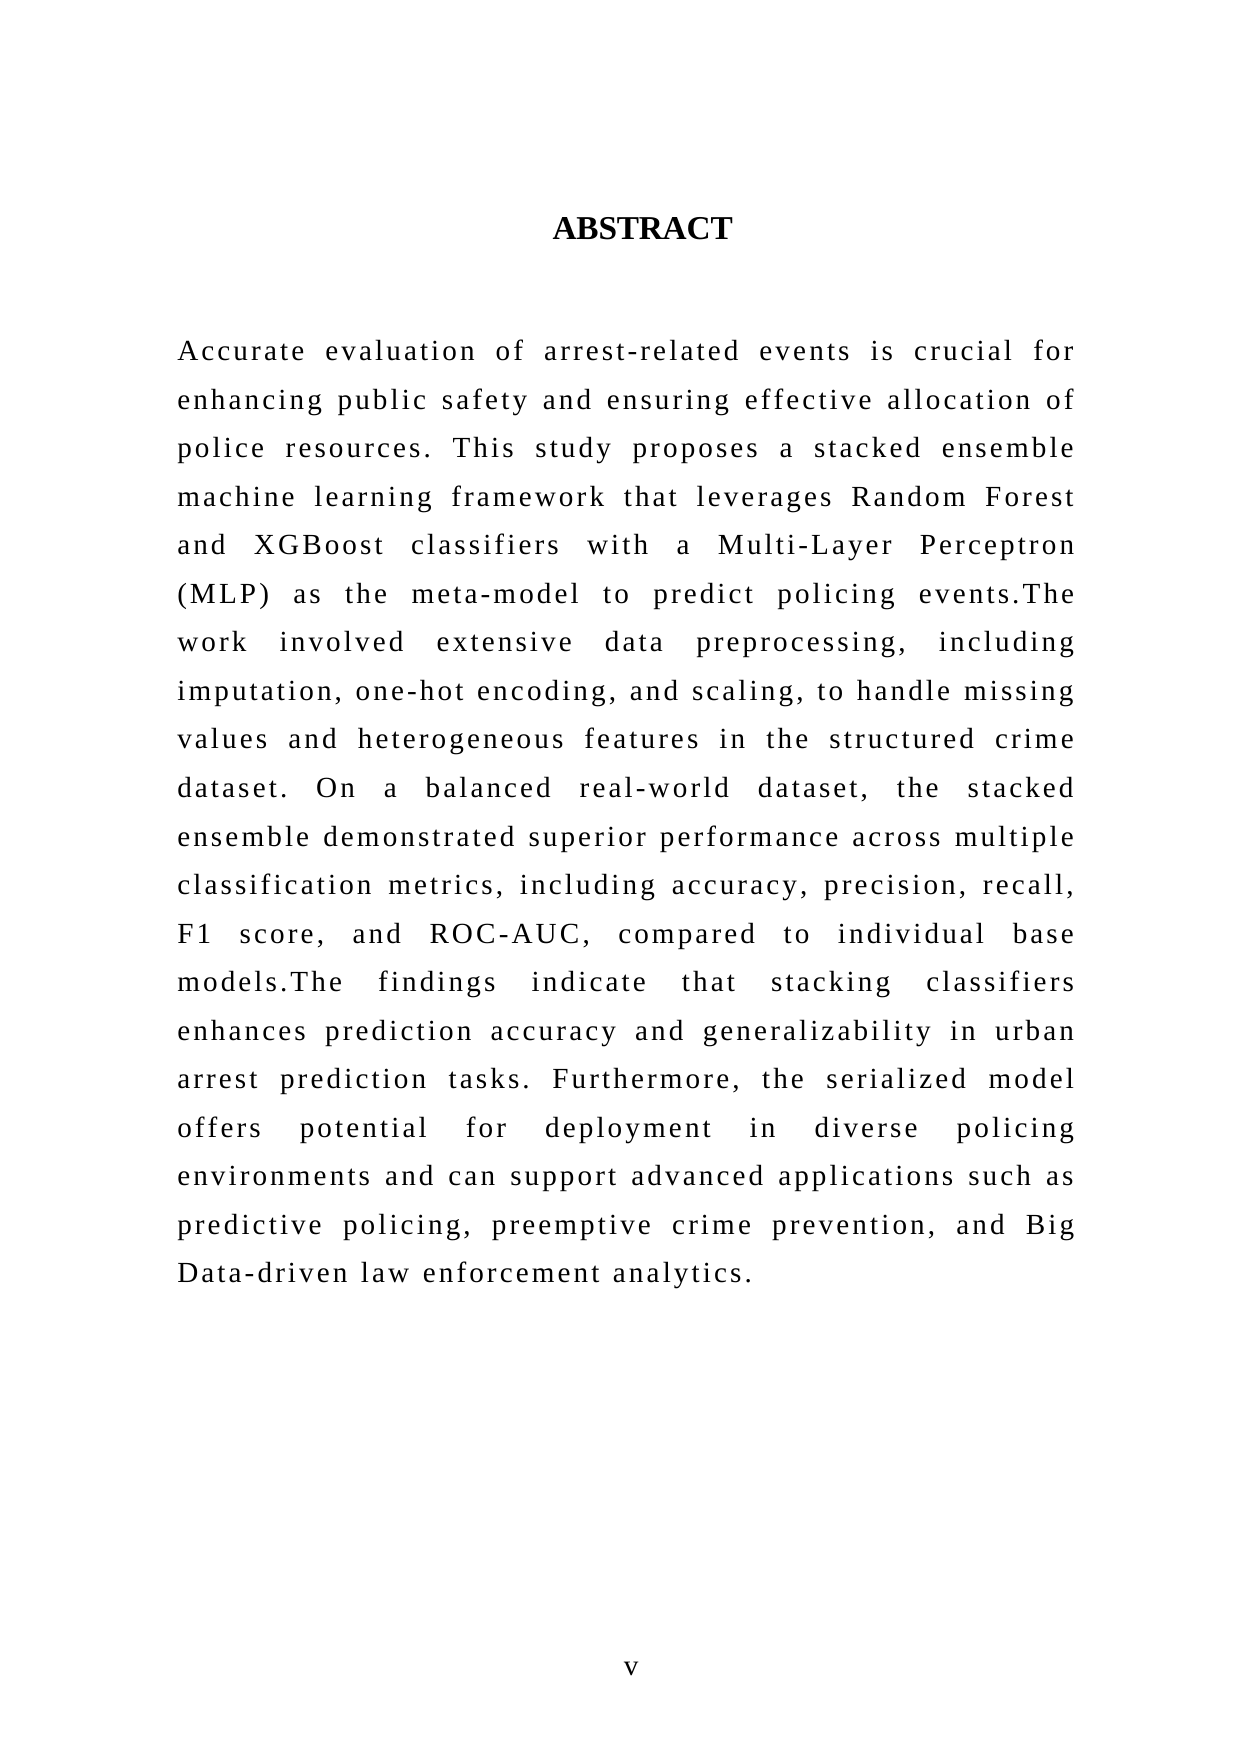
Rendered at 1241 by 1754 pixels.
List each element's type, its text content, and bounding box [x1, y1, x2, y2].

text Accurate evaluation of arrest-related events is crucial for enhancing public safety and ensuring effective allocation of police resources. This study proposes a stacked ensemble machine learning framework that leverages Random Forest and XGBoost classifiers with a Multi-Layer Perceptron (MLP) as the meta-model to predict policing events.The work involved extensive data preprocessing, including imputation, one-hot encoding, and scaling, to handle missing values and heterogeneous features in the structured crime dataset. On a balanced real-world dataset, the stacked ensemble demonstrated superior performance across multiple classification metrics, including accuracy, precision, recall, F1 score, and ROC-AUC, compared to individual base models.The findings indicate that stacking classifiers enhances prediction accuracy and generalizability in urban arrest prediction tasks. Furthermore, the serialized model offers potential for deployment in diverse policing environments and can support advanced applications such as predictive policing, preemptive crime prevention, and Big Data-driven law enforcement analytics. [177, 333, 1075, 1289]
text ABSTRACT [229, 208, 1056, 247]
